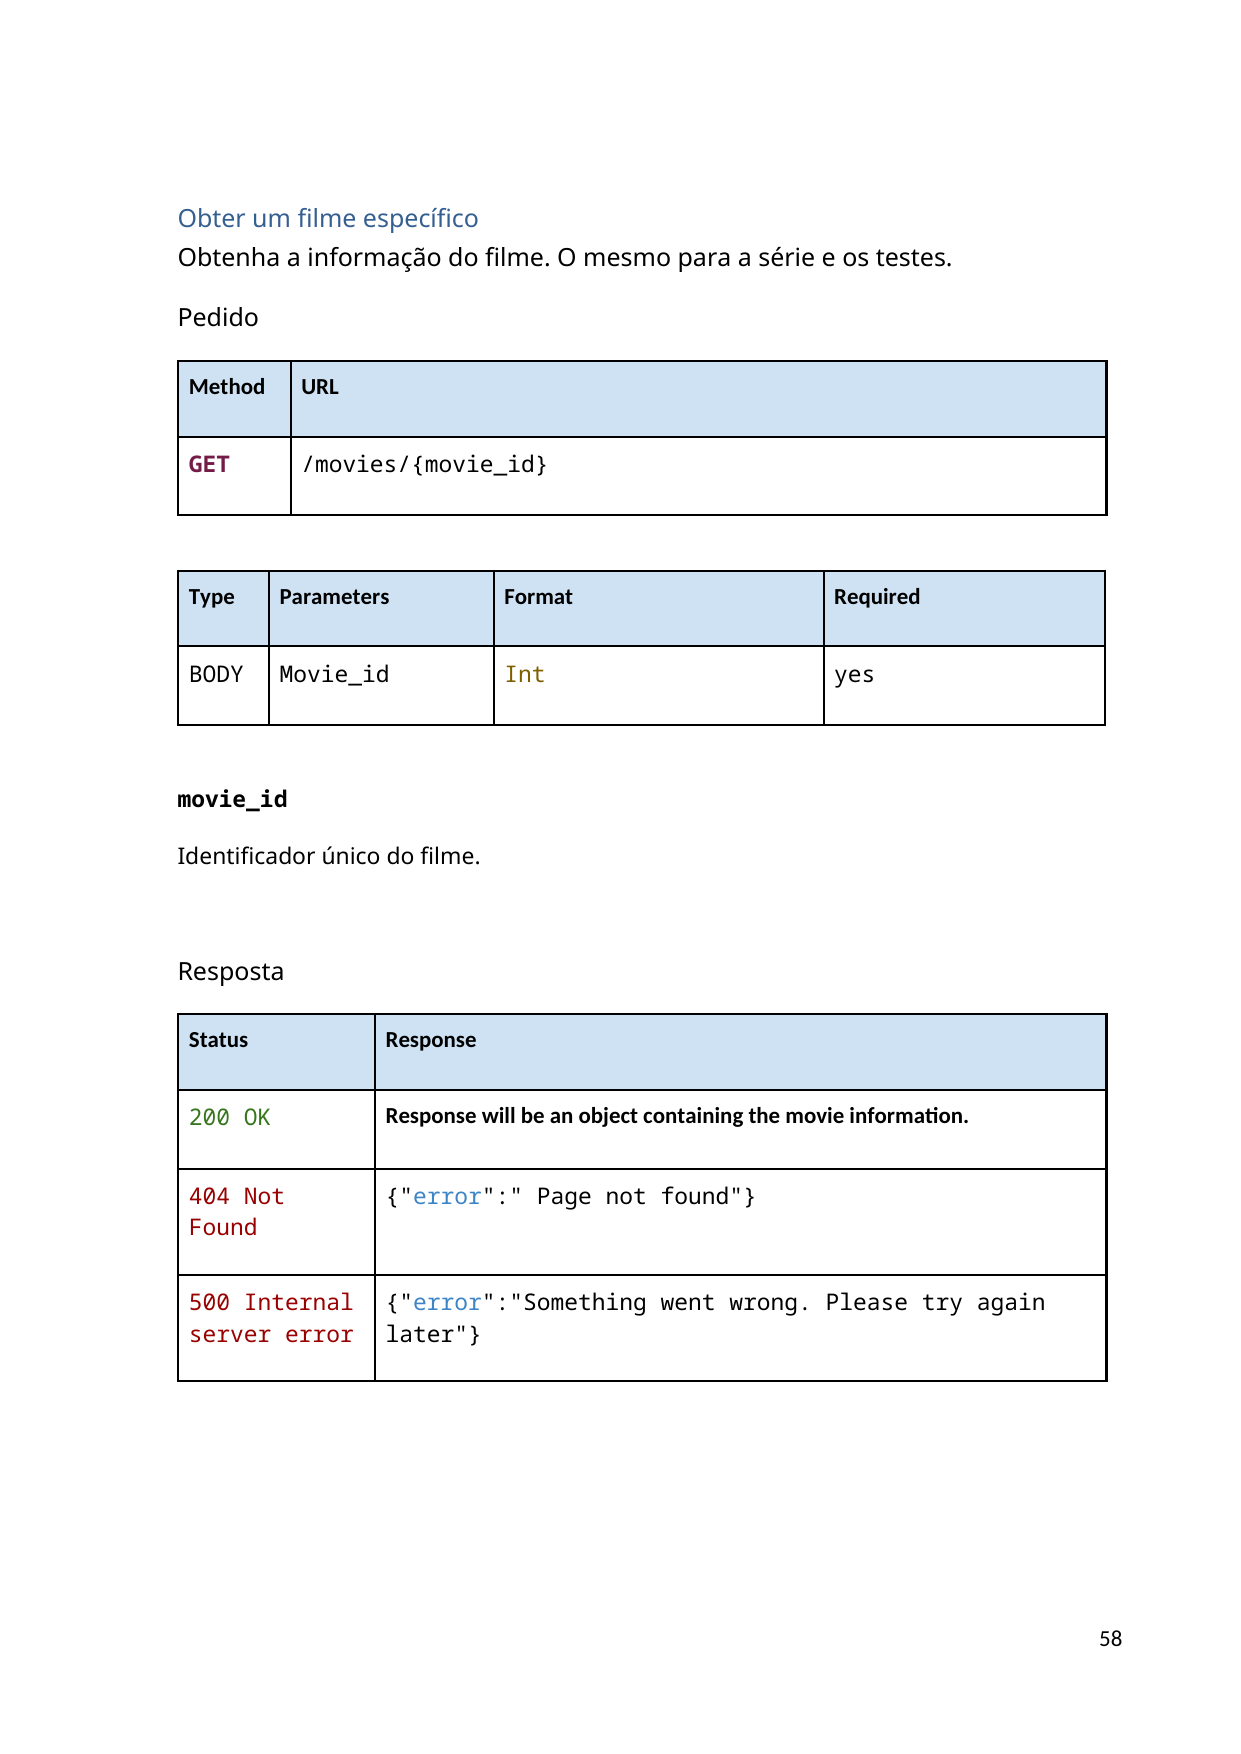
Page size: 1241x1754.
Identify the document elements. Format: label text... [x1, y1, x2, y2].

table_header Parameters [270, 572, 493, 645]
table_cell yes [825, 647, 1104, 724]
table_cell 404 Not Found [179, 1170, 374, 1274]
text Obtenha a informação do filme. O mesmo para a série e os testes. [177, 240, 1149, 274]
text Pedido [177, 300, 1122, 334]
table_header Status [179, 1015, 374, 1089]
table_header Method [179, 362, 290, 436]
table_header Type [179, 572, 268, 645]
table_cell {"error":" Page not found"} [376, 1170, 1105, 1274]
table_cell /movies/{movie_id} [292, 438, 1105, 514]
table_header Format [495, 572, 823, 645]
subtitle Obter um filme específico [177, 201, 1122, 235]
table_header Response [376, 1015, 1105, 1089]
table_cell 500 Internal server error [179, 1276, 374, 1380]
table_header Required [825, 572, 1104, 645]
text Resposta [177, 953, 1122, 987]
table_cell GET [179, 438, 290, 514]
table_cell Int [495, 647, 823, 724]
text movie_id [177, 783, 1122, 814]
table_cell Movie_id [270, 647, 493, 724]
table_cell BODY [179, 647, 268, 724]
table_cell Response will be an object containing the movie information. [376, 1091, 1105, 1168]
table_cell {"error":"Something went wrong. Please try again later"} [376, 1276, 1105, 1380]
table_header URL [292, 362, 1105, 436]
text Identificador único do filme. [177, 839, 1122, 871]
table_cell 200 OK [179, 1091, 374, 1168]
